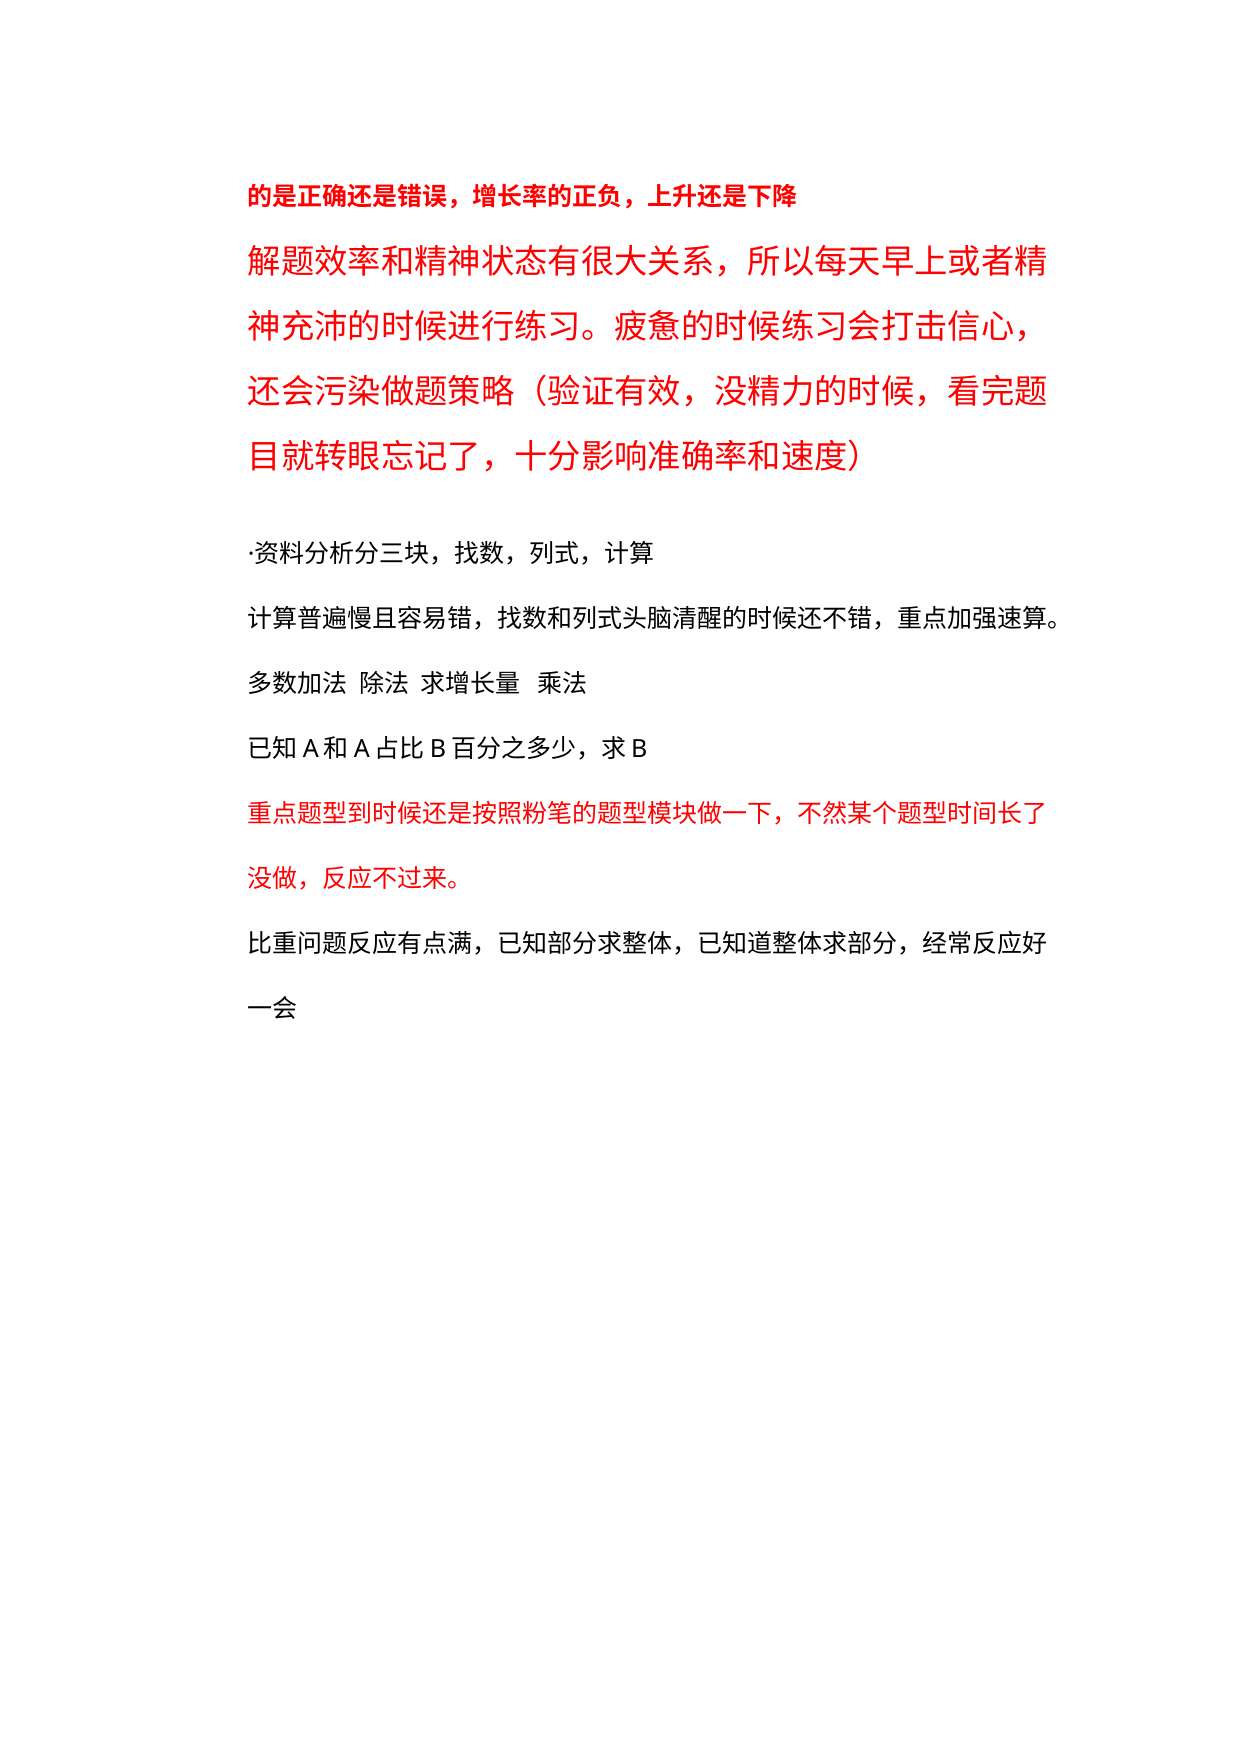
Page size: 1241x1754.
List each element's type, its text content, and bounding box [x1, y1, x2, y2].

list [248, 162, 1053, 227]
list 解题效率和精神状态有很大关系，所以每天早上或者精神充沛的时候进行练习。疲惫的时候练习会打击信心，还会污染做题策略（验证有效，没精力的时候，看完题目就转眼忘记了，十分影响准确率和速度） [248, 227, 1053, 487]
list 多数加法 除法 求增长量 乘法 已知A和A占比B百分之多少，求B [248, 649, 1053, 779]
list 计算普遍慢且容易错，找数和列式头脑清醒的时候还不错，重点加强速算。 [248, 584, 1053, 649]
list 重点题型到时候还是按照粉笔的题型模块做一下，不然某个题型时间长了没做，反应不过来。 [248, 779, 1053, 909]
list 比重问题反应有点满，已知部分求整体，已知道整体求部分，经常反应好一会 [248, 909, 1053, 1039]
list ·资料分析分三块，找数，列式，计算 [248, 519, 1053, 584]
